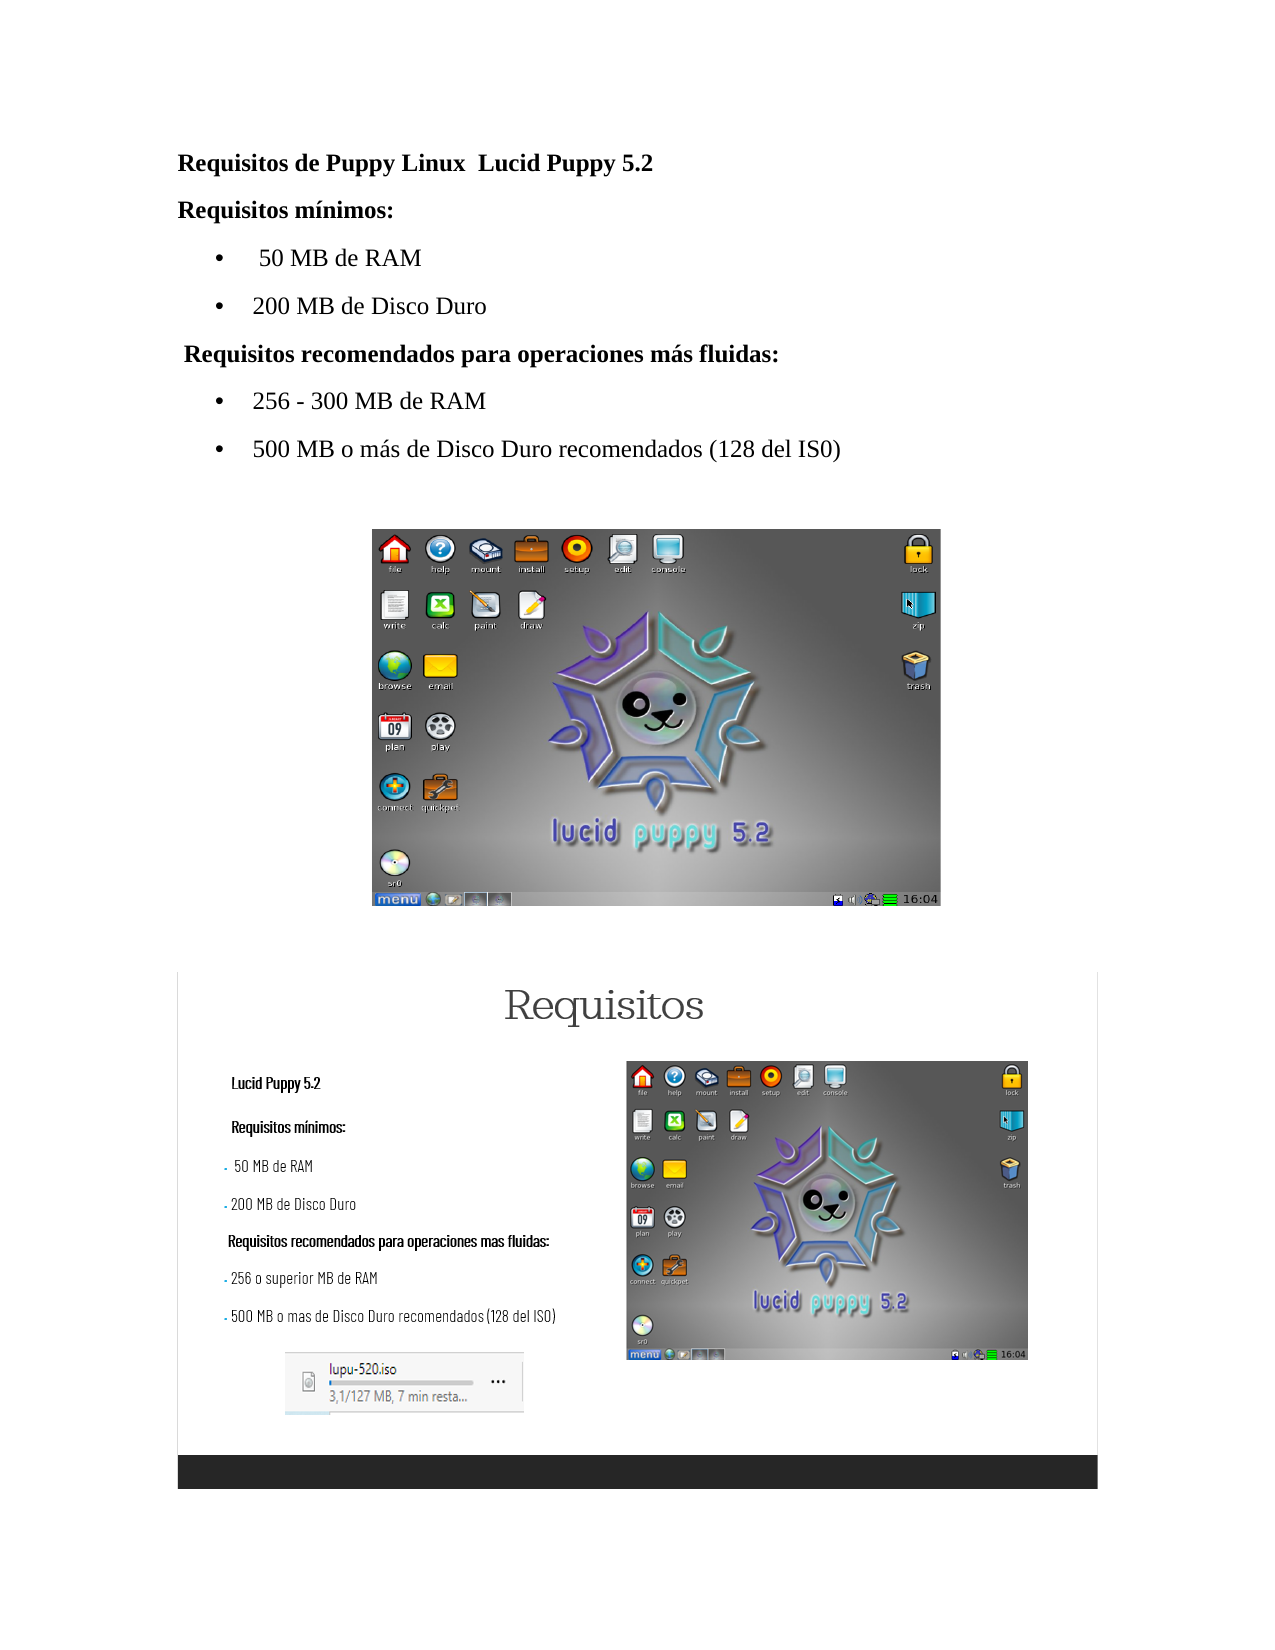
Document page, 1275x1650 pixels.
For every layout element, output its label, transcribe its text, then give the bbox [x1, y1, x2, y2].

list 200 MB de Disco Duro [215, 291, 1098, 320]
list 500 MB o más de Disco Duro recomendados (128 del IS0) [215, 434, 1098, 463]
text Requisitos de Puppy Linux Lucid Puppy 5.2 [177, 148, 1098, 176]
text Requisitos mínimos: [177, 195, 1098, 224]
picture [371, 529, 941, 906]
list 50 MB de RAM [215, 243, 1098, 272]
picture [177, 972, 1098, 1489]
text Requisitos recomendados para operaciones más fluidas: [177, 339, 1098, 367]
list 256 - 300 MB de RAM [215, 386, 1098, 415]
